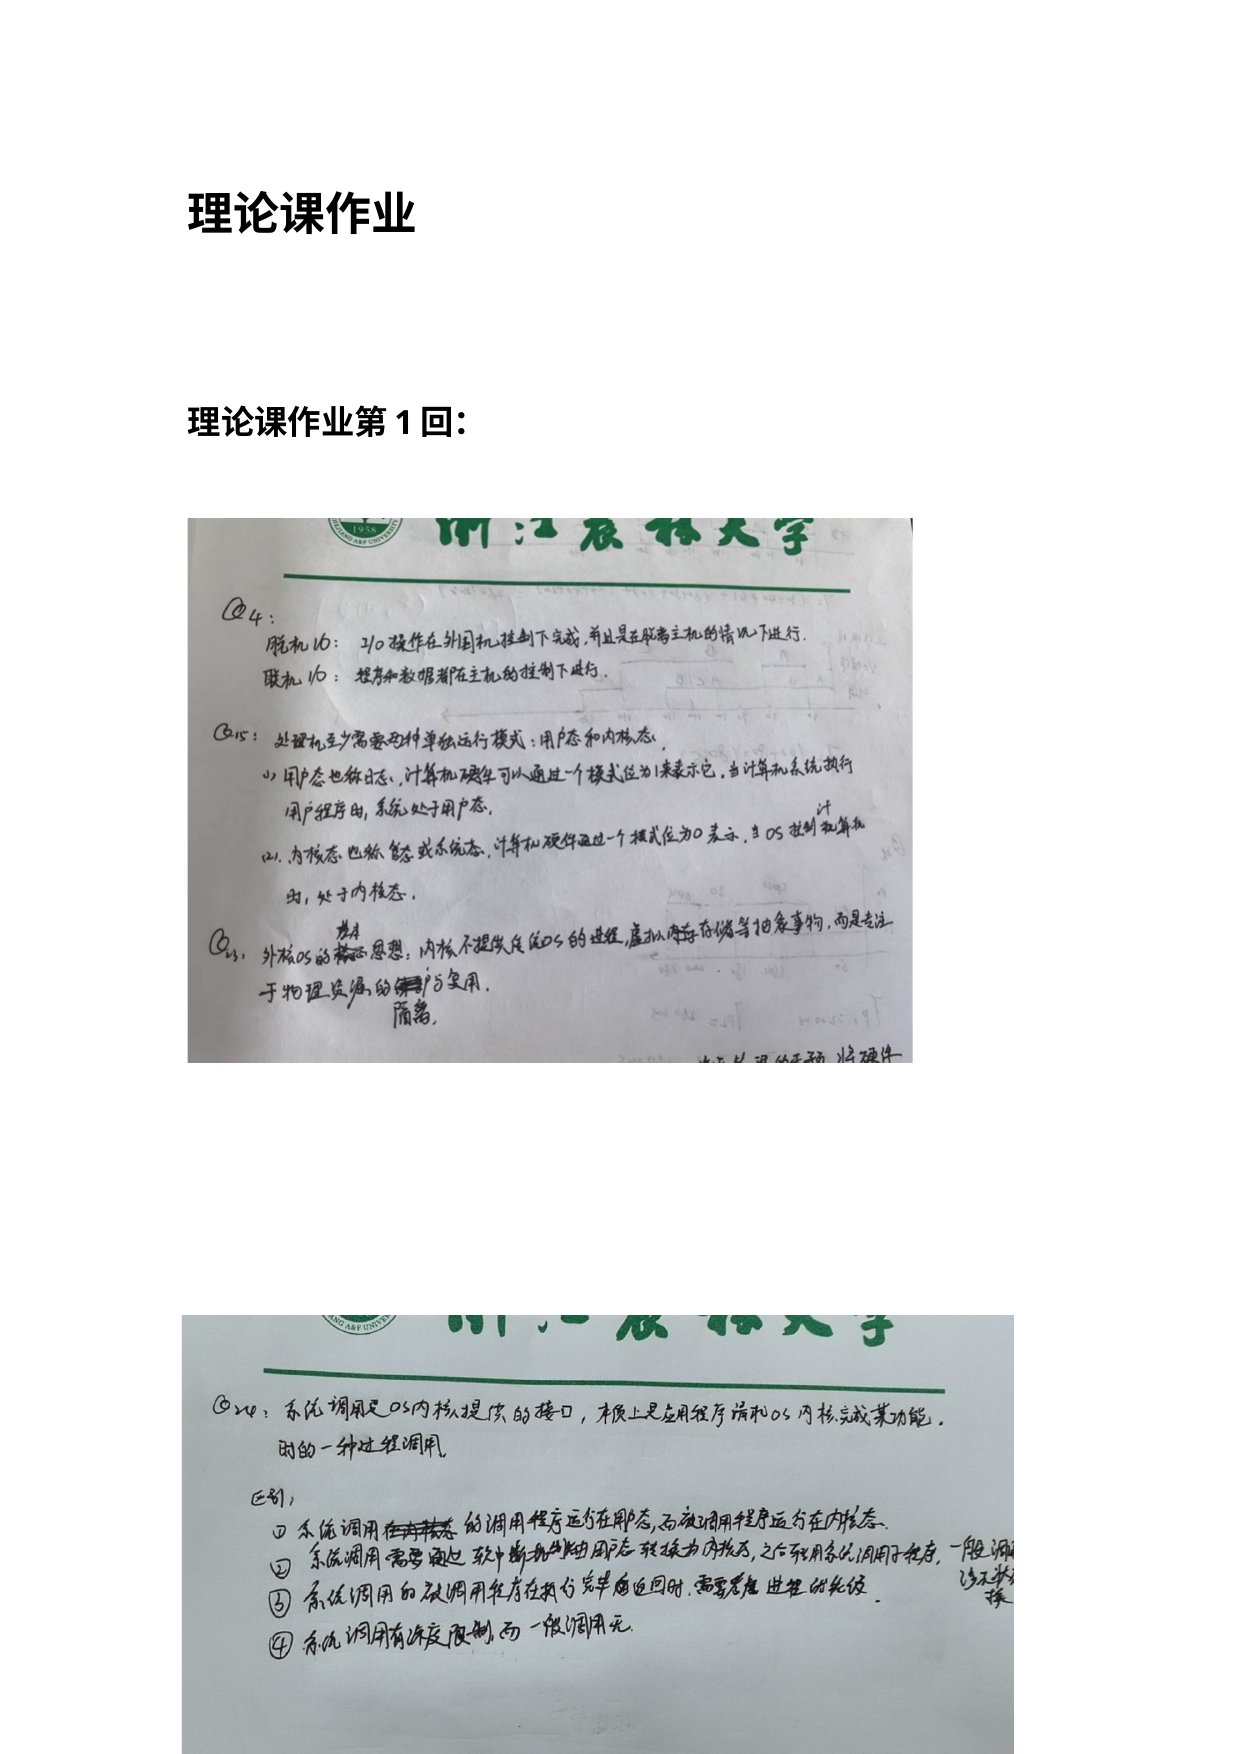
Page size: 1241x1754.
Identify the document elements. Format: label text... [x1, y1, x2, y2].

picture [183, 1315, 1013, 1754]
subtitle 理论课作业第1回： [187, 387, 1053, 452]
subtitle 理论课作业 [187, 162, 1053, 259]
picture [187, 518, 913, 1063]
